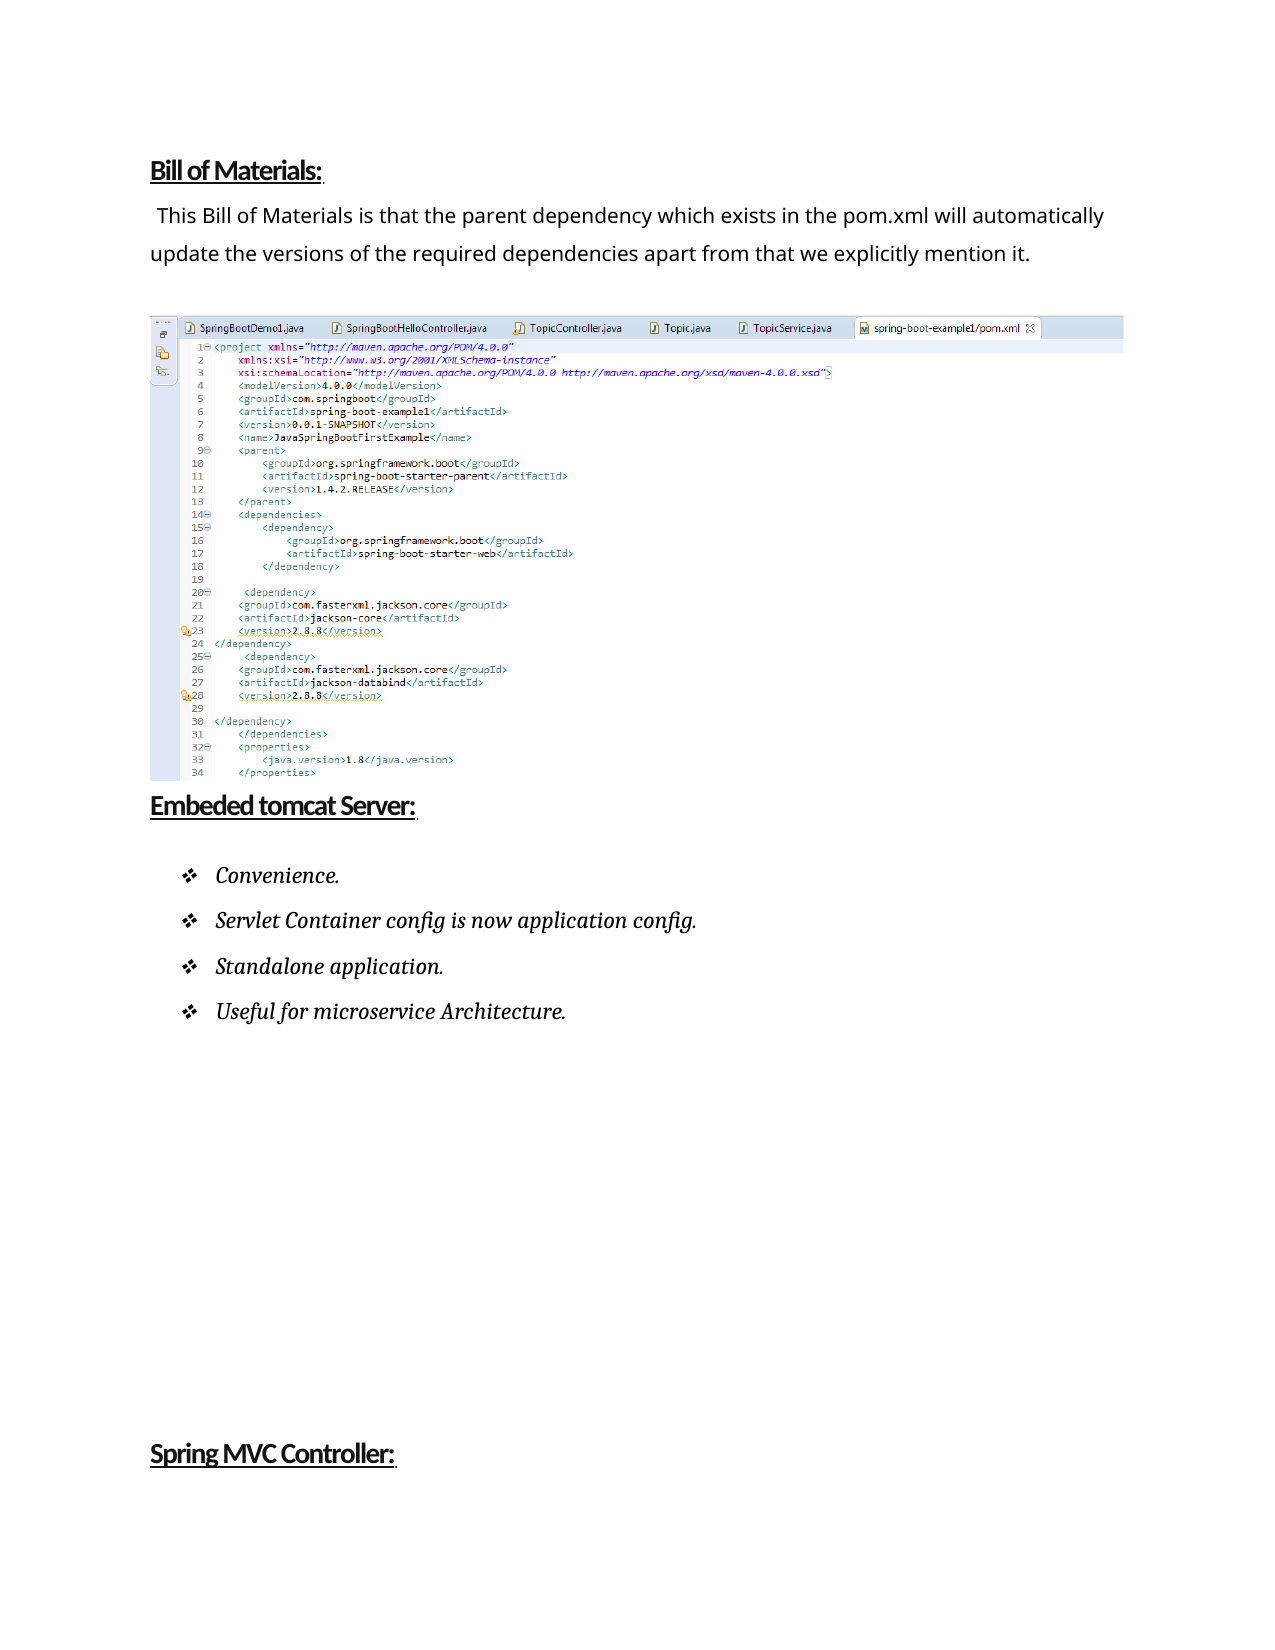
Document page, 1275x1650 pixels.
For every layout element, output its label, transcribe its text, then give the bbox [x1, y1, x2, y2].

list Convenience. [178, 852, 1125, 890]
list Servlet Container config is now application config. [178, 897, 1125, 935]
text Spring MVC Controller: [150, 1433, 1120, 1471]
list Standalone application. [178, 943, 1125, 980]
list Useful for microservice Architecture. [178, 988, 1125, 1026]
text Bill of Materials: [150, 150, 1120, 187]
text This Bill of Materials is that the parent dependency which exists in the pom.xml will automatically update the versions of the required dependencies apart from that we explicitly mention it. [150, 192, 1120, 267]
picture [150, 315, 1124, 781]
text Embeded tomcat Server: [150, 786, 1120, 823]
